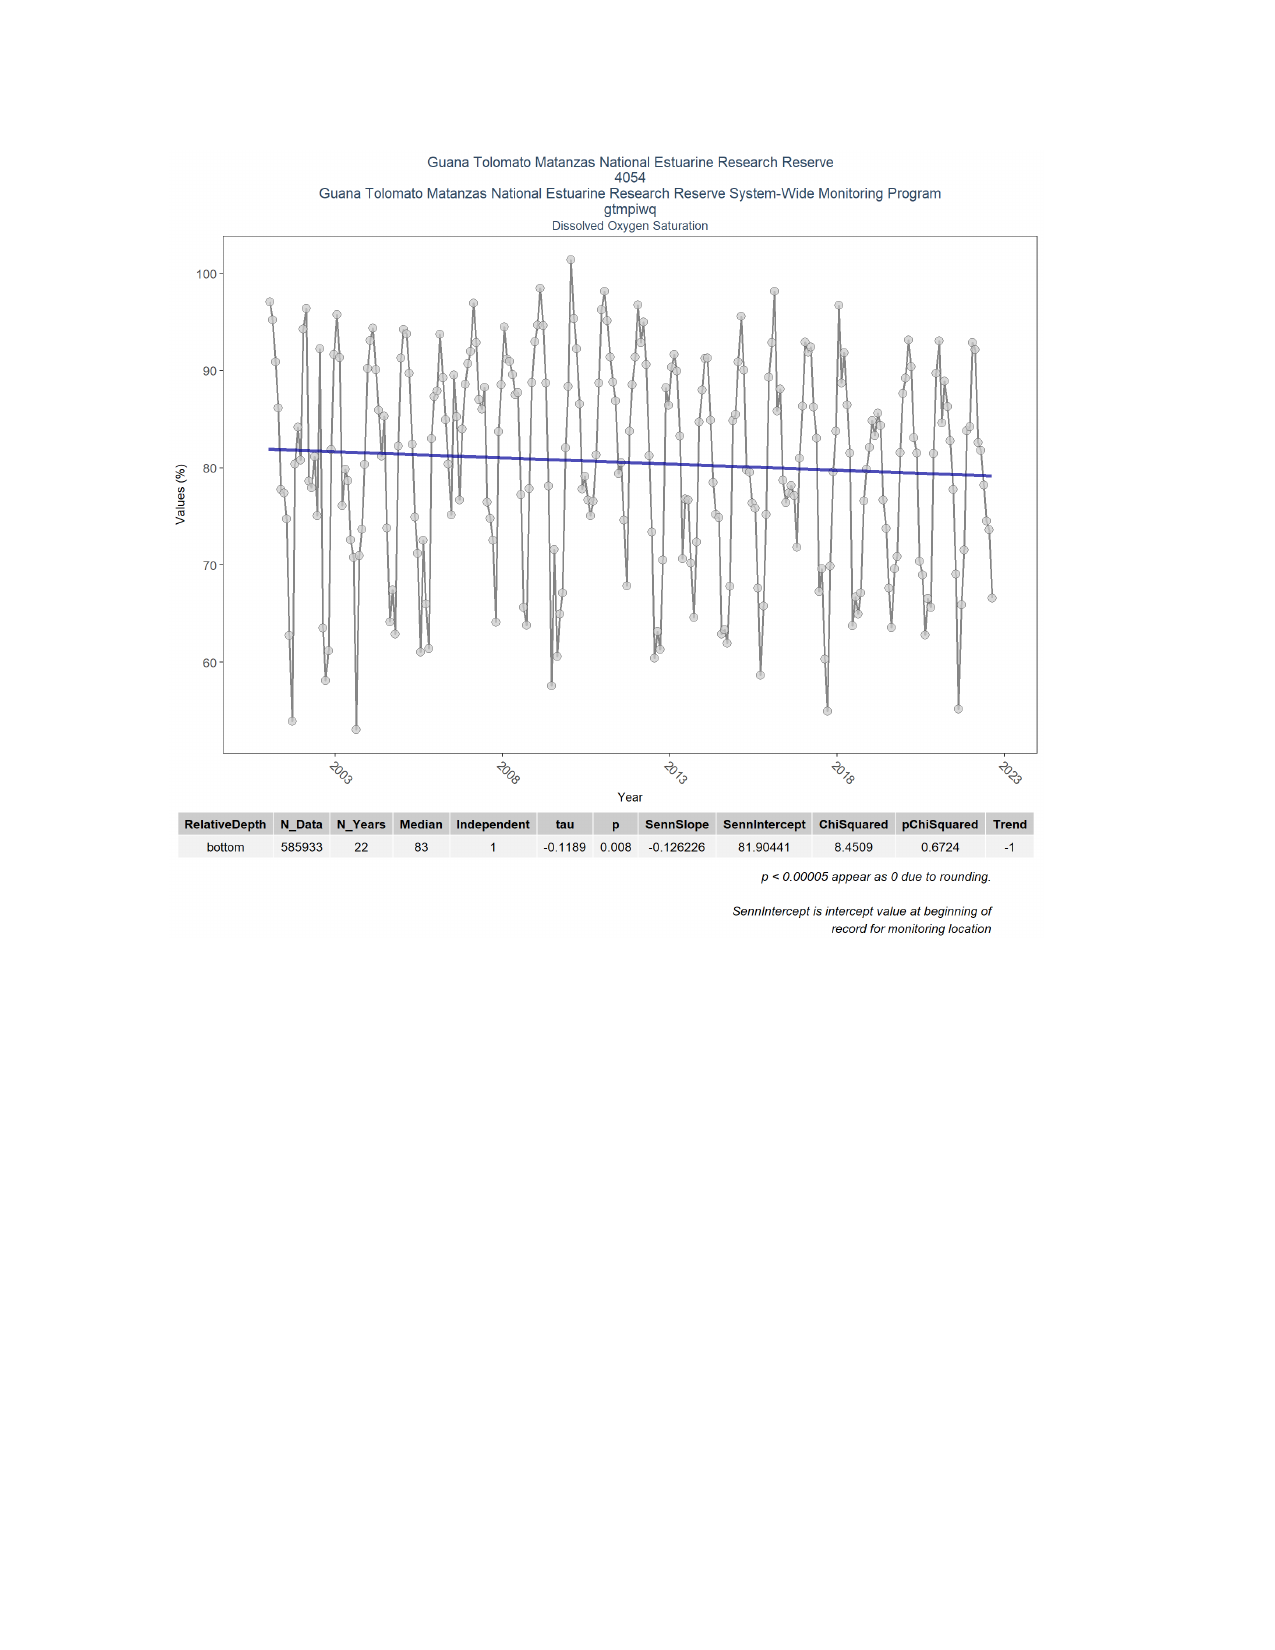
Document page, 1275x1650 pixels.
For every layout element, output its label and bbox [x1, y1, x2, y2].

picture [168, 150, 1044, 938]
